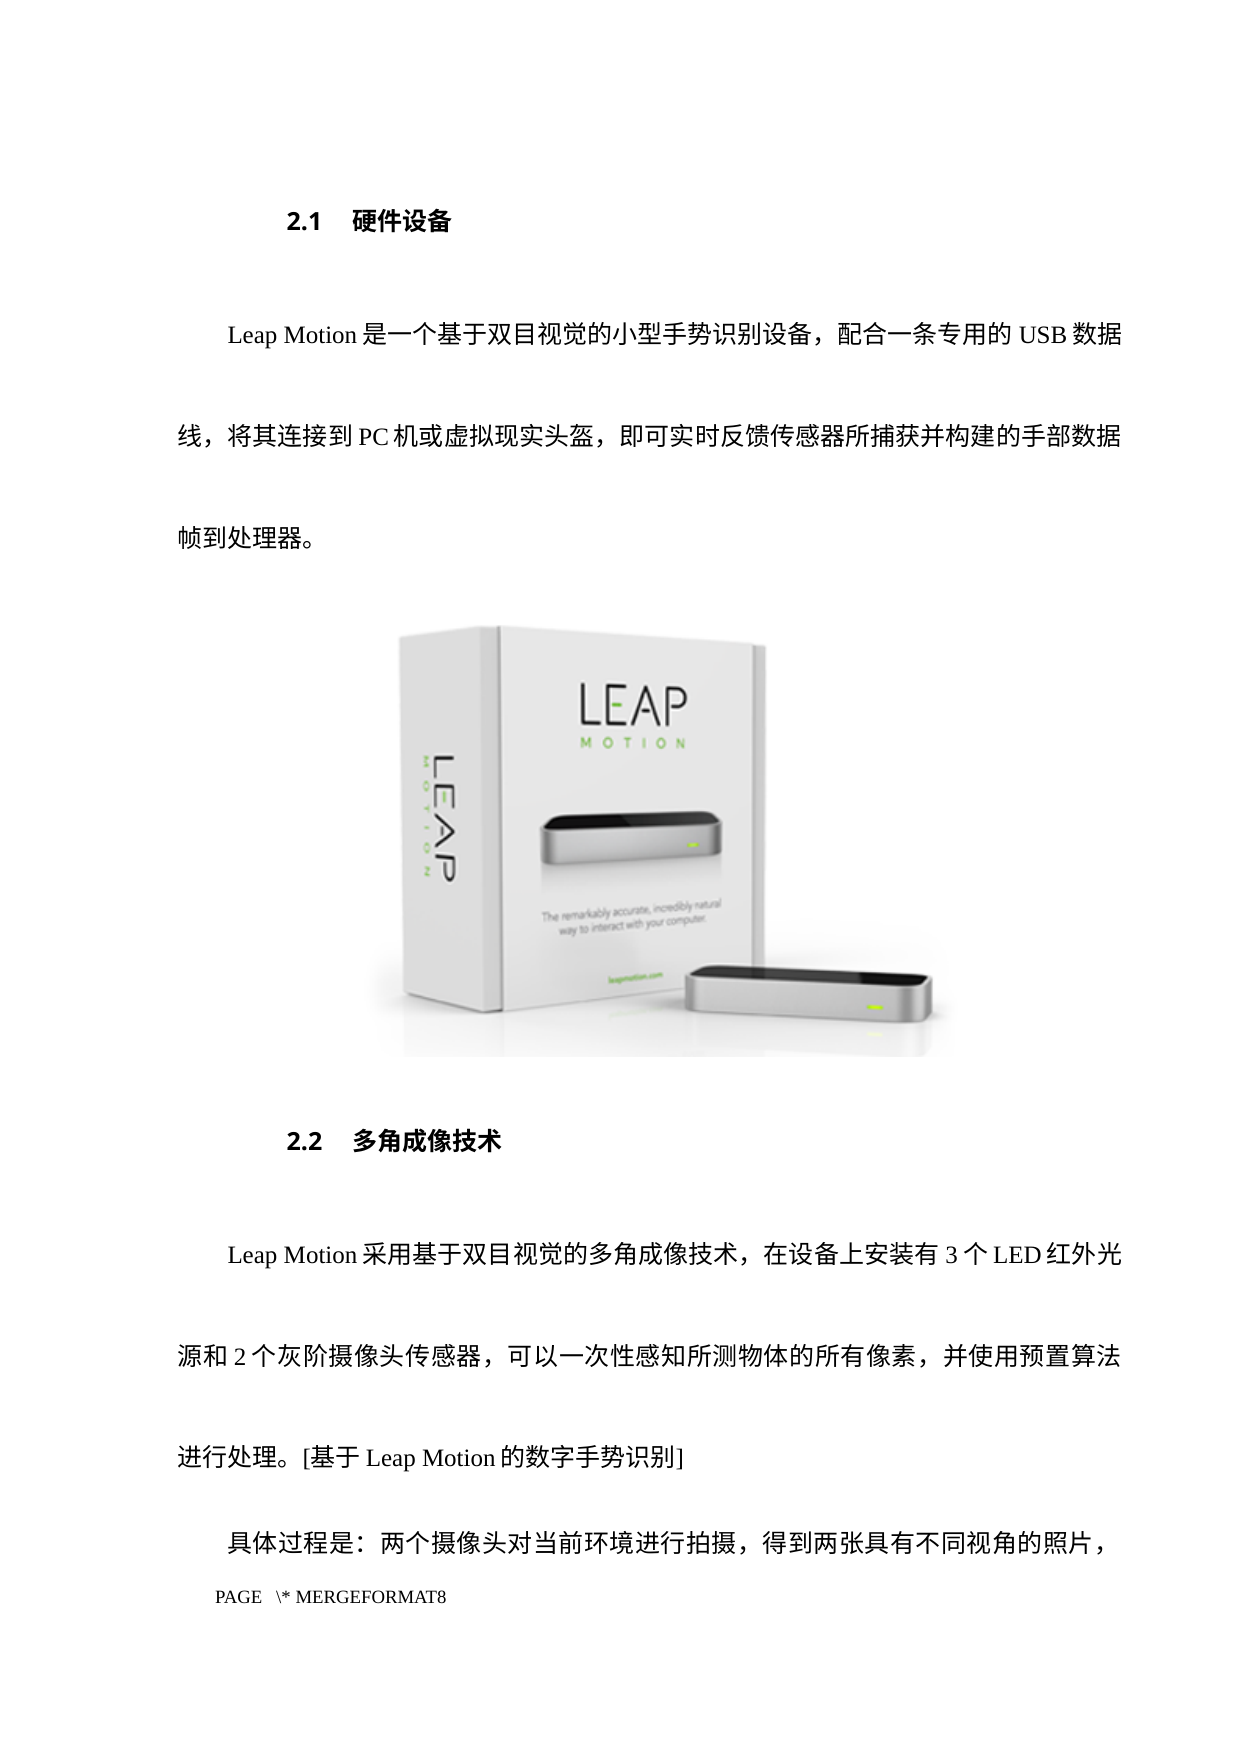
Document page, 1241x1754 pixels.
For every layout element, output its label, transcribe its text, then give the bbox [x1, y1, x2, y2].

picture [348, 588, 972, 1057]
text Leap Motion是一个基于双目视觉的小型手势识别设备，配合一条专用的USB数据线，将其连接到PC机或虚拟现实头盔，即可实时反馈传感器所捕获并构建的手部数据帧到处理器。 [177, 298, 1122, 570]
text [177, 1508, 1122, 1576]
subtitle 硬件设备 [236, 185, 1122, 253]
text Leap Motion采用基于双目视觉的多角成像技术，在设备上安装有3个LED红外光源和2个灰阶摄像头传感器，可以一次性感知所测物体的所有像素，并使用预置算法进行处理。[基于Leap Motion的数字手势识别] [177, 1218, 1122, 1490]
subtitle 多角成像技术 [236, 1105, 1122, 1173]
